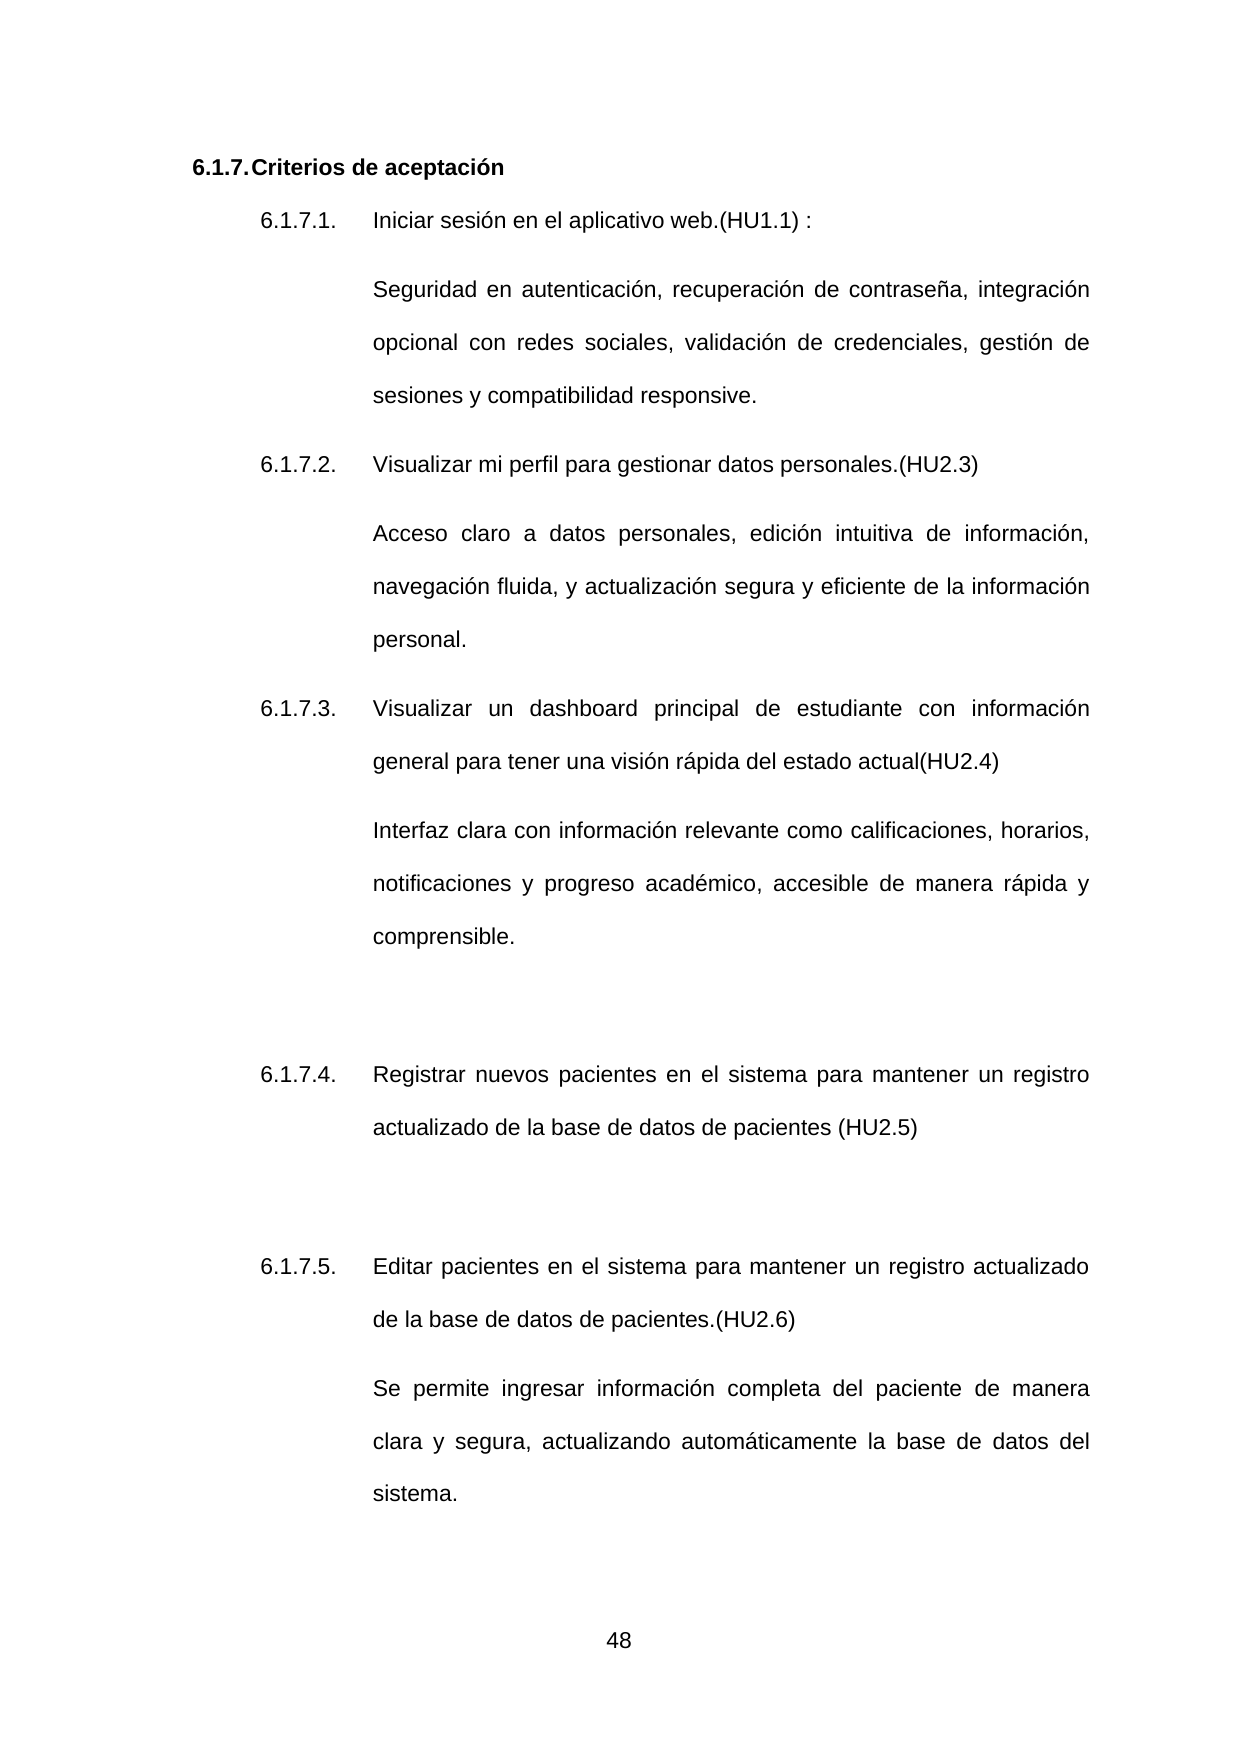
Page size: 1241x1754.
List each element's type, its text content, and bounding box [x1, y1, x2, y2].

text Seguridad en autenticación, recuperación de contraseña, integración opcional con redes sociales, validación de credenciales, gestión de sesiones y compatibilidad responsive. [373, 276, 1090, 408]
list Registrar nuevos pacientes en el sistema para mantener un registro actualizado de la base de datos de pacientes (HU2.5) [260, 1061, 1090, 1141]
subtitle Criterios de aceptación [192, 154, 1090, 181]
list Visualizar un dashboard principal de estudiante con información general para tener una visión rápida del estado actual(HU2.4) [260, 695, 1090, 774]
list Iniciar sesión en el aplicativo web.(HU1.1) : [260, 207, 1090, 233]
text Se permite ingresar información completa del paciente de manera clara y segura, actualizando automáticamente la base de datos del sistema. [373, 1375, 1090, 1507]
text Interfaz clara con información relevante como calificaciones, horarios, notificaciones y progreso académico, accesible de manera rápida y comprensible. [373, 817, 1090, 949]
list Editar pacientes en el sistema para mantener un registro actualizado de la base de datos de pacientes.(HU2.6) [260, 1253, 1090, 1332]
list Visualizar mi perfil para gestionar datos personales.(HU2.3) [260, 451, 1090, 477]
text Acceso claro a datos personales, edición intuitiva de información, navegación fluida, y actualización segura y eficiente de la información personal. [373, 520, 1090, 652]
